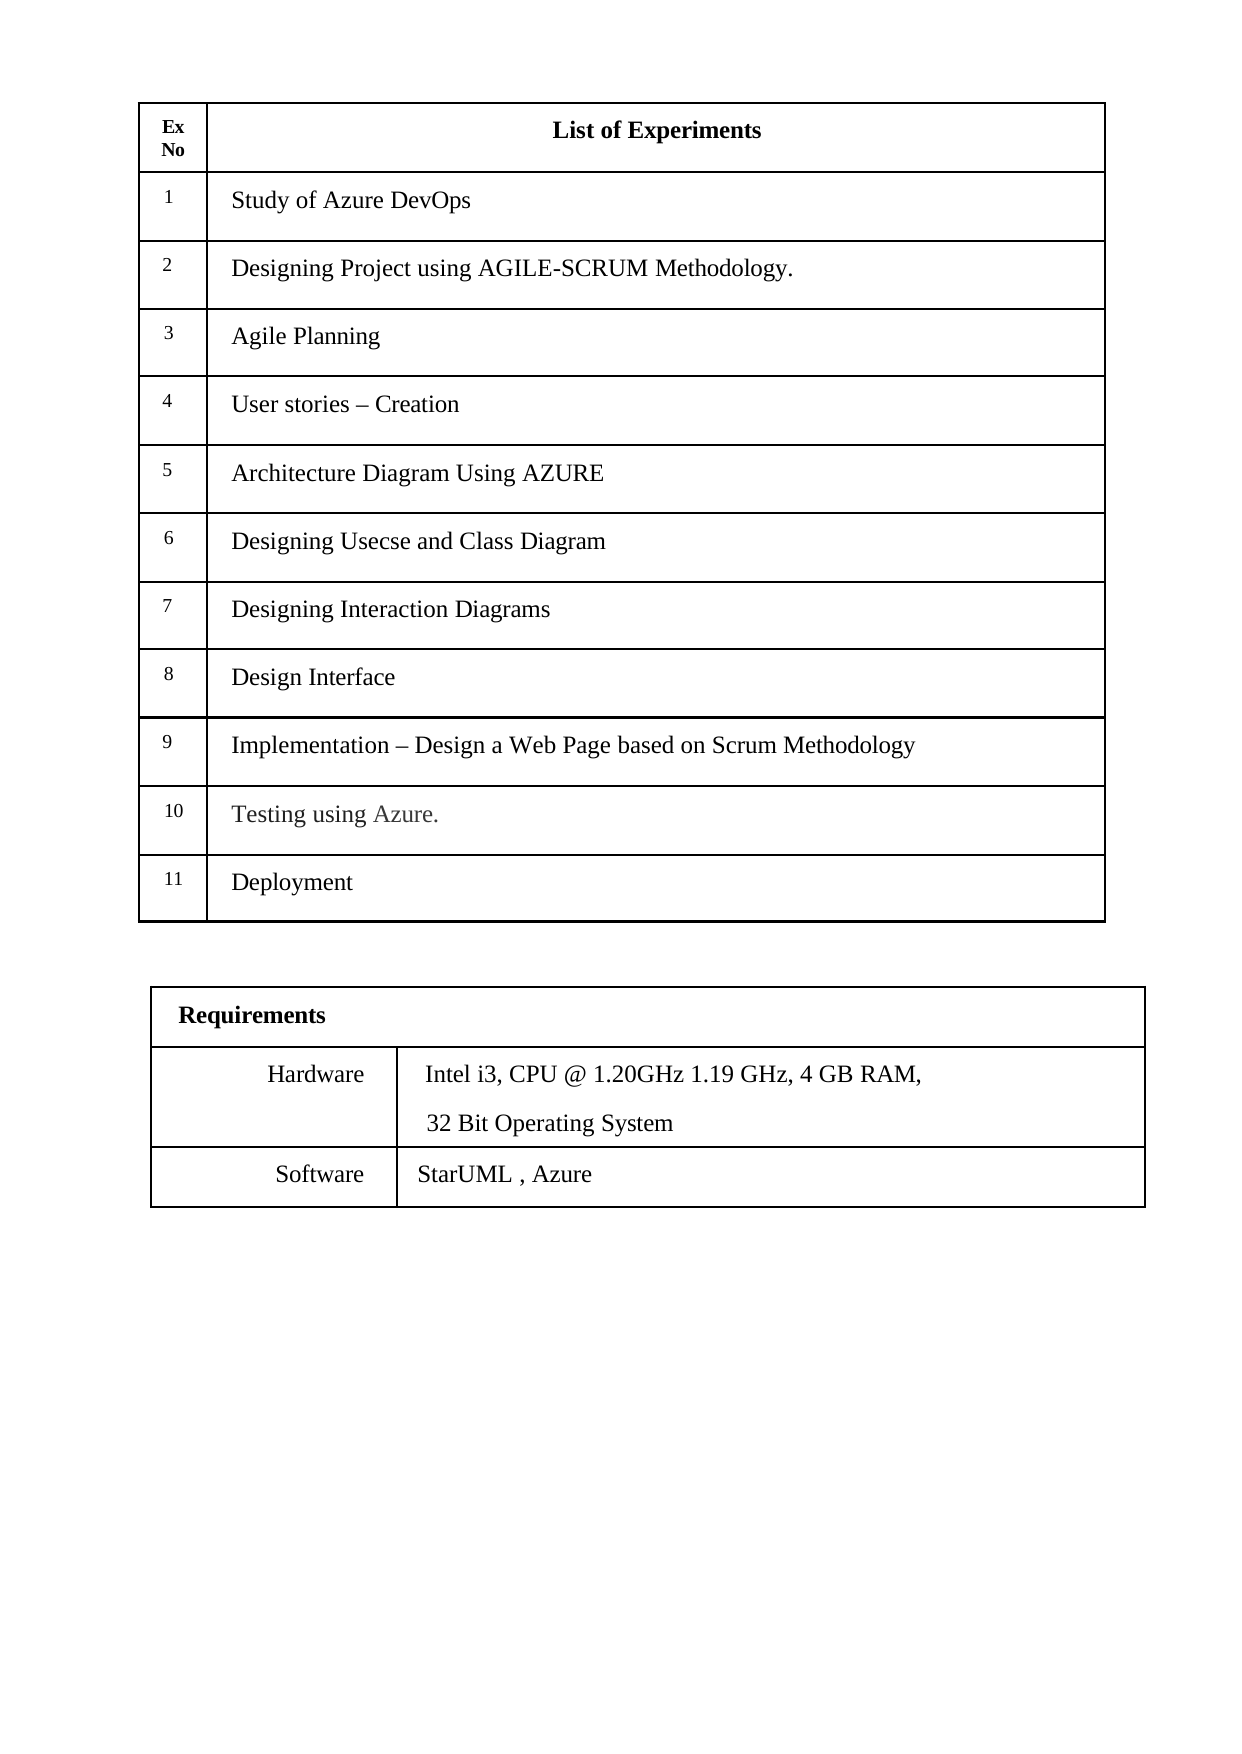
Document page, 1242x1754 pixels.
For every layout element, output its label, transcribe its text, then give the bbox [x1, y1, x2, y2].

table_cell 5 [140, 446, 206, 512]
table_cell Agile Planning [208, 310, 1104, 375]
table_header Requirements [152, 988, 1144, 1046]
table_cell Designing Usecse and Class Diagram [208, 514, 1104, 581]
table_cell Testing using Azure. [208, 787, 1104, 854]
table_header Ex No [140, 104, 206, 171]
table_cell 9 [140, 719, 206, 785]
table_cell 1 [140, 173, 206, 239]
table_cell Study of Azure DevOps [208, 173, 1104, 239]
table_cell 4 [140, 377, 206, 443]
table_cell 7 [140, 583, 206, 648]
table_header List of Experiments [208, 104, 1104, 171]
table_cell 2 [140, 242, 206, 308]
table_cell 11 [140, 856, 206, 920]
table_cell StarUML , Azure [398, 1148, 1144, 1206]
table_cell User stories – Creation [208, 377, 1104, 443]
table_cell Hardware [152, 1048, 396, 1146]
table_cell Software [152, 1148, 396, 1206]
table_cell Design Interface [208, 650, 1104, 716]
table_cell Designing Interaction Diagrams [208, 583, 1104, 648]
table_cell Implementation – Design a Web Page based on Scrum Methodology [208, 719, 1104, 785]
table_cell 8 [140, 650, 206, 716]
table_cell Designing Project using AGILE-SCRUM Methodology. [208, 242, 1104, 308]
table_cell 10 [140, 787, 206, 854]
table_cell 6 [140, 514, 206, 581]
table_cell Deployment [208, 856, 1104, 920]
table_cell 3 [140, 310, 206, 375]
table_cell Intel i3, CPU @ 1.20GHz 1.19 GHz, 4 GB RAM, 32 Bit Operating System [398, 1048, 1144, 1146]
table_cell Architecture Diagram Using AZURE [208, 446, 1104, 512]
